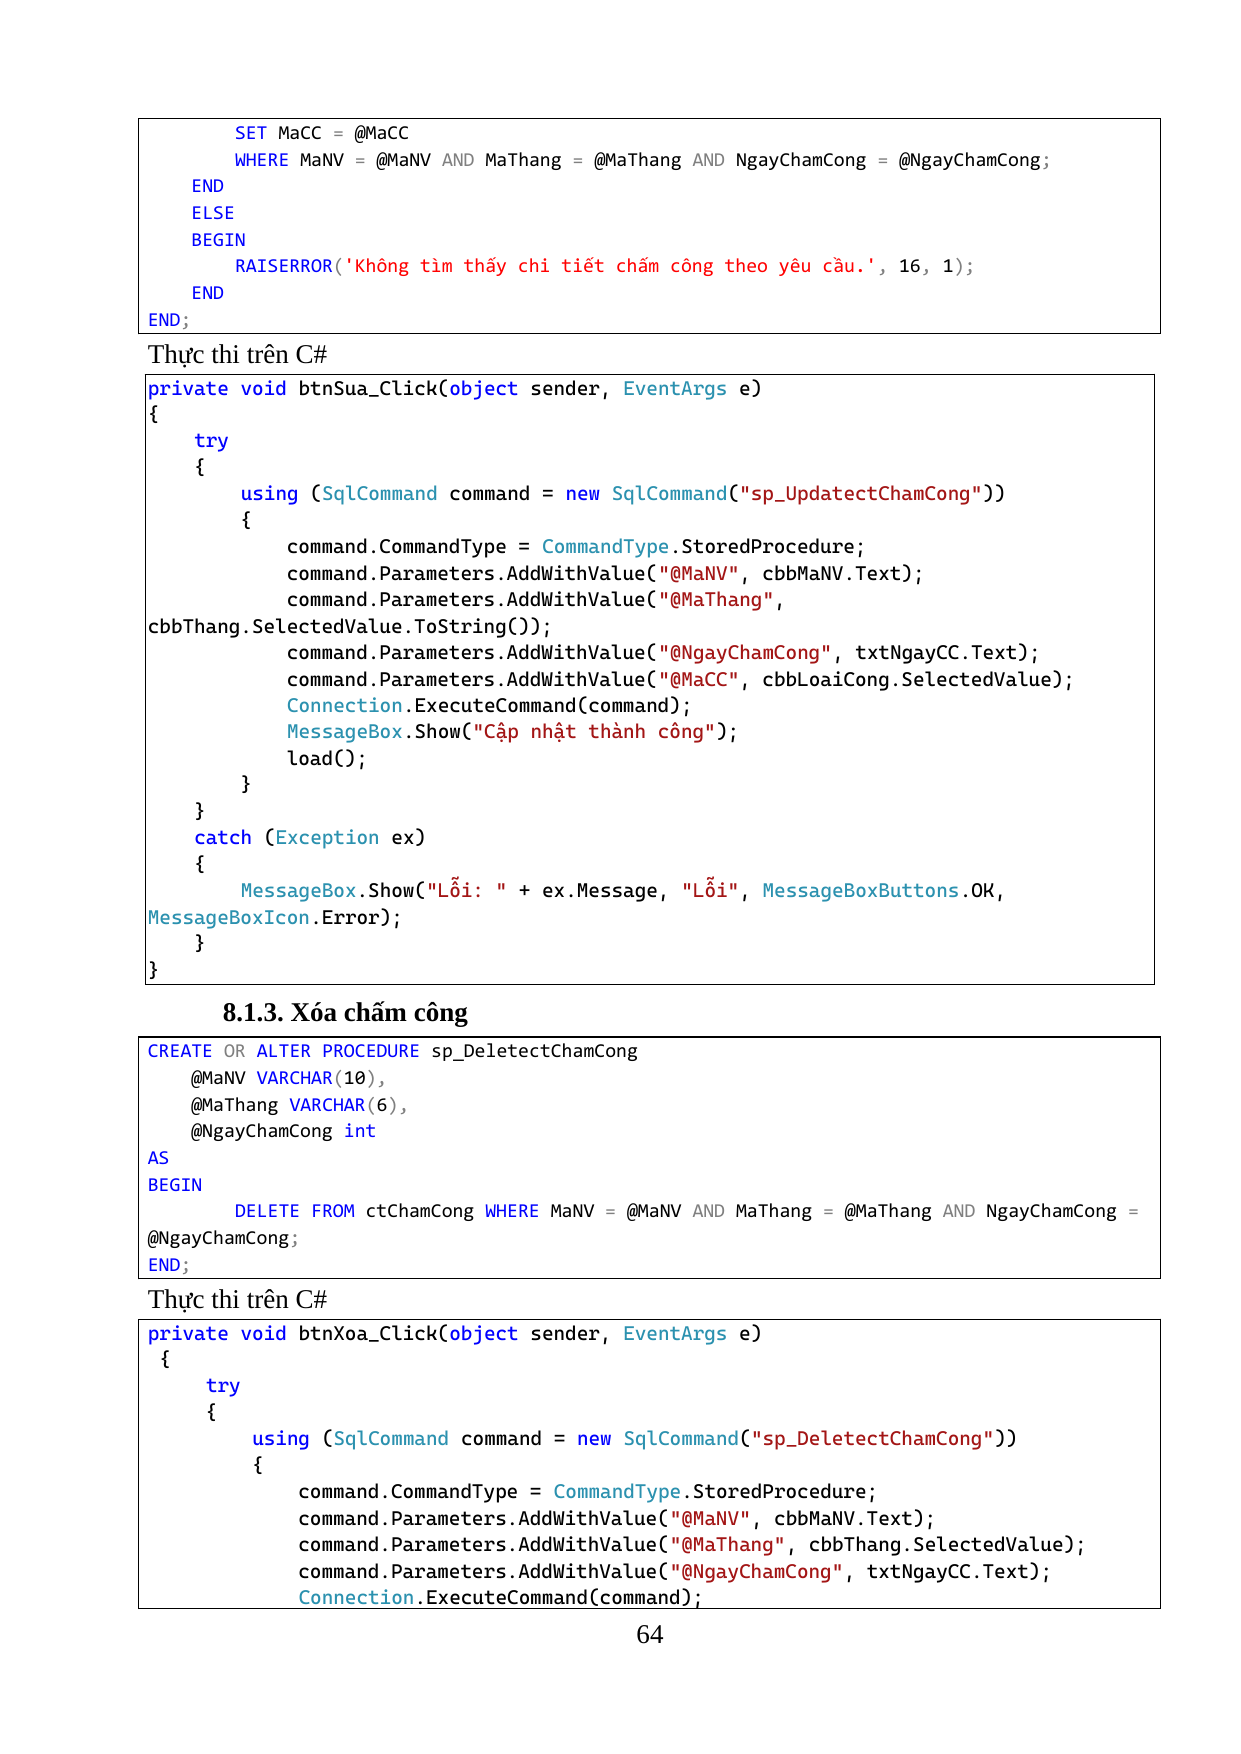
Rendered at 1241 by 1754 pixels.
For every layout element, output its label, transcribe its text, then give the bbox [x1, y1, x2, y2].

text command.Parameters.AddWithValue("@MaCC", cbbLoaiCong.SelectedValue); [146, 664, 1154, 691]
text } [146, 956, 1154, 984]
text } [146, 797, 1154, 823]
text } [146, 770, 1154, 796]
text SET MaCC = @MaCC [139, 119, 1160, 144]
text catch (Exception ex) [146, 823, 1154, 849]
text using (SqlCommand command = new SqlCommand("sp_UpdatectChamCong")) [146, 479, 1154, 505]
text { [139, 1345, 1160, 1371]
text command.Parameters.AddWithValue("@MaNV", cbbMaNV.Text); [139, 1504, 1160, 1530]
text private void btnXoa_Click(object sender, EventArgs e) [139, 1320, 1160, 1344]
text } [146, 929, 1154, 955]
text END [139, 278, 1160, 304]
text DELETE FROM ctChamCong WHERE MaNV = @MaNV AND MaThang = @MaThang AND NgayChamCong = @NgayChamCong; [139, 1196, 1160, 1249]
text Connection.ExecuteCommand(command); [139, 1583, 1160, 1608]
text MessageBox.Show("Cập nhật thành công"); [146, 717, 1154, 743]
text load(); [146, 744, 1154, 770]
text { [146, 453, 1154, 479]
subtitle 8.1.3. Xóa chấm công [223, 997, 1152, 1028]
text RAISERROR('Không tìm thấy chi tiết chấm công theo yêu cầu.', 16, 1); [139, 251, 1160, 278]
text @MaThang VARCHAR(6), [139, 1090, 1160, 1116]
text WHERE MaNV = @MaNV AND MaThang = @MaThang AND NgayChamCong = @NgayChamCong; [139, 145, 1160, 171]
text BEGIN [139, 1170, 1160, 1196]
text AS [139, 1143, 1160, 1169]
text END; [139, 1250, 1160, 1278]
text END; [139, 305, 1160, 333]
text @MaNV VARCHAR(10), [139, 1063, 1160, 1089]
text Thực thi trên C# [148, 338, 1152, 369]
text using (SqlCommand command = new SqlCommand("sp_DeletectChamCong")) [139, 1424, 1160, 1450]
text END [139, 171, 1160, 198]
text command.Parameters.AddWithValue("@MaThang", cbbThang.SelectedValue.ToString()); [146, 585, 1154, 638]
text private void btnSua_Click(object sender, EventArgs e) [146, 375, 1154, 399]
text command.CommandType = CommandType.StoredProcedure; [146, 532, 1154, 558]
text command.CommandType = CommandType.StoredProcedure; [139, 1477, 1160, 1503]
text BEGIN [139, 225, 1160, 251]
text try [146, 426, 1154, 452]
text { [146, 400, 1154, 426]
text { [139, 1398, 1160, 1424]
text ELSE [139, 198, 1160, 224]
text MessageBox.Show("Lỗi: " + ex.Message, "Lỗi", MessageBoxButtons.OK, MessageBoxIcon.Error); [146, 876, 1154, 929]
text command.Parameters.AddWithValue("@MaThang", cbbThang.SelectedValue); [139, 1530, 1160, 1556]
text @NgayChamCong int [139, 1116, 1160, 1143]
text command.Parameters.AddWithValue("@MaNV", cbbMaNV.Text); [146, 559, 1154, 585]
text CREATE OR ALTER PROCEDURE sp_DeletectChamCong [139, 1038, 1160, 1063]
text { [146, 506, 1154, 532]
text { [146, 850, 1154, 876]
text try [139, 1371, 1160, 1397]
text command.Parameters.AddWithValue("@NgayChamCong", txtNgayCC.Text); [139, 1557, 1160, 1583]
text { [139, 1451, 1160, 1477]
text Thực thi trên C# [148, 1283, 1152, 1314]
text command.Parameters.AddWithValue("@NgayChamCong", txtNgayCC.Text); [146, 638, 1154, 664]
text Connection.ExecuteCommand(command); [146, 691, 1154, 717]
